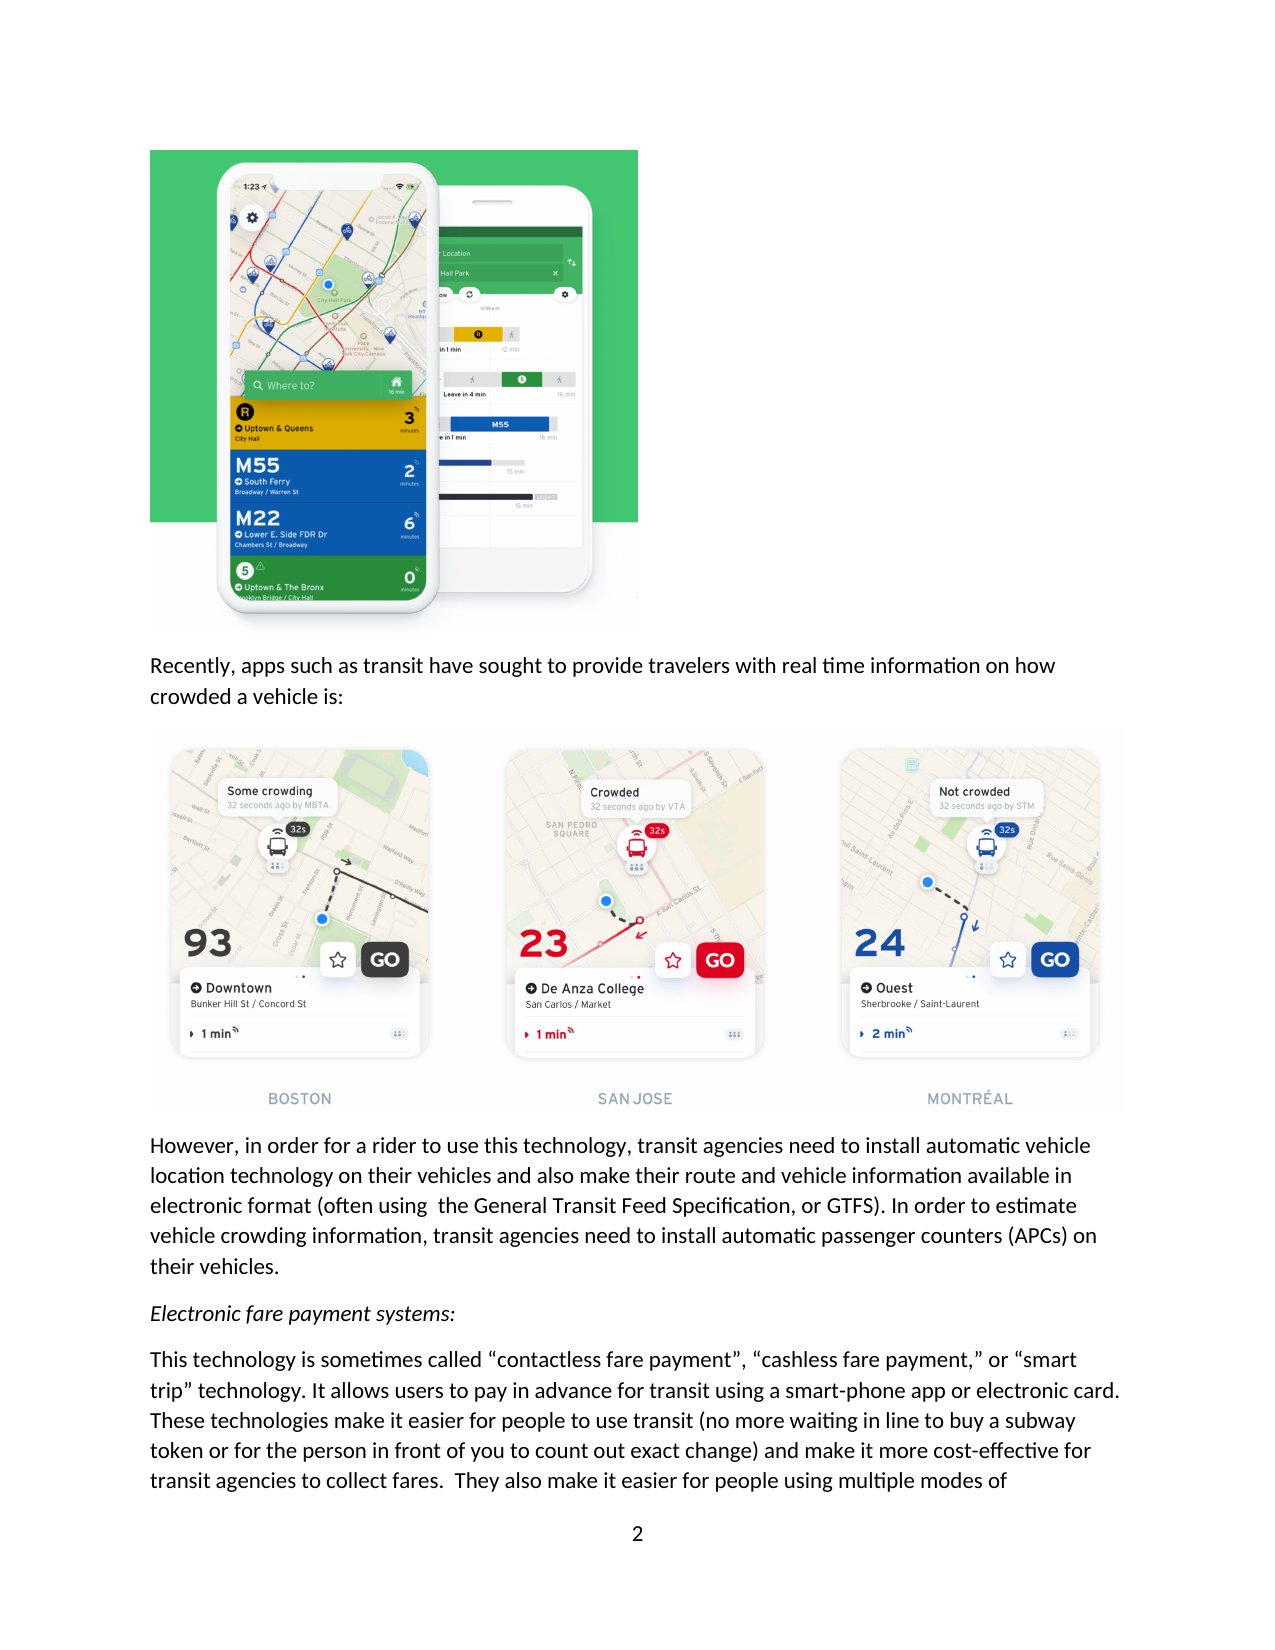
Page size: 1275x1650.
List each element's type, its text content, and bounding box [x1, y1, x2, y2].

text Electronic fare payment systems: [150, 1299, 1125, 1327]
text Recently, apps such as transit have sought to provide travelers with real time information on how crowded a vehicle is: [150, 652, 1125, 710]
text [150, 1346, 1125, 1494]
text However, in order for a rider to use this technology, transit agencies need to install automatic vehicle location technology on their vehicles and also make their route and vehicle information available in electronic format (often using the General Transit Feed Specification, or GTFS). In order to estimate vehicle crowding information, transit agencies need to install automatic passenger counters (APCs) on their vehicles. [150, 1131, 1125, 1280]
picture [150, 150, 638, 633]
picture [150, 728, 1125, 1113]
